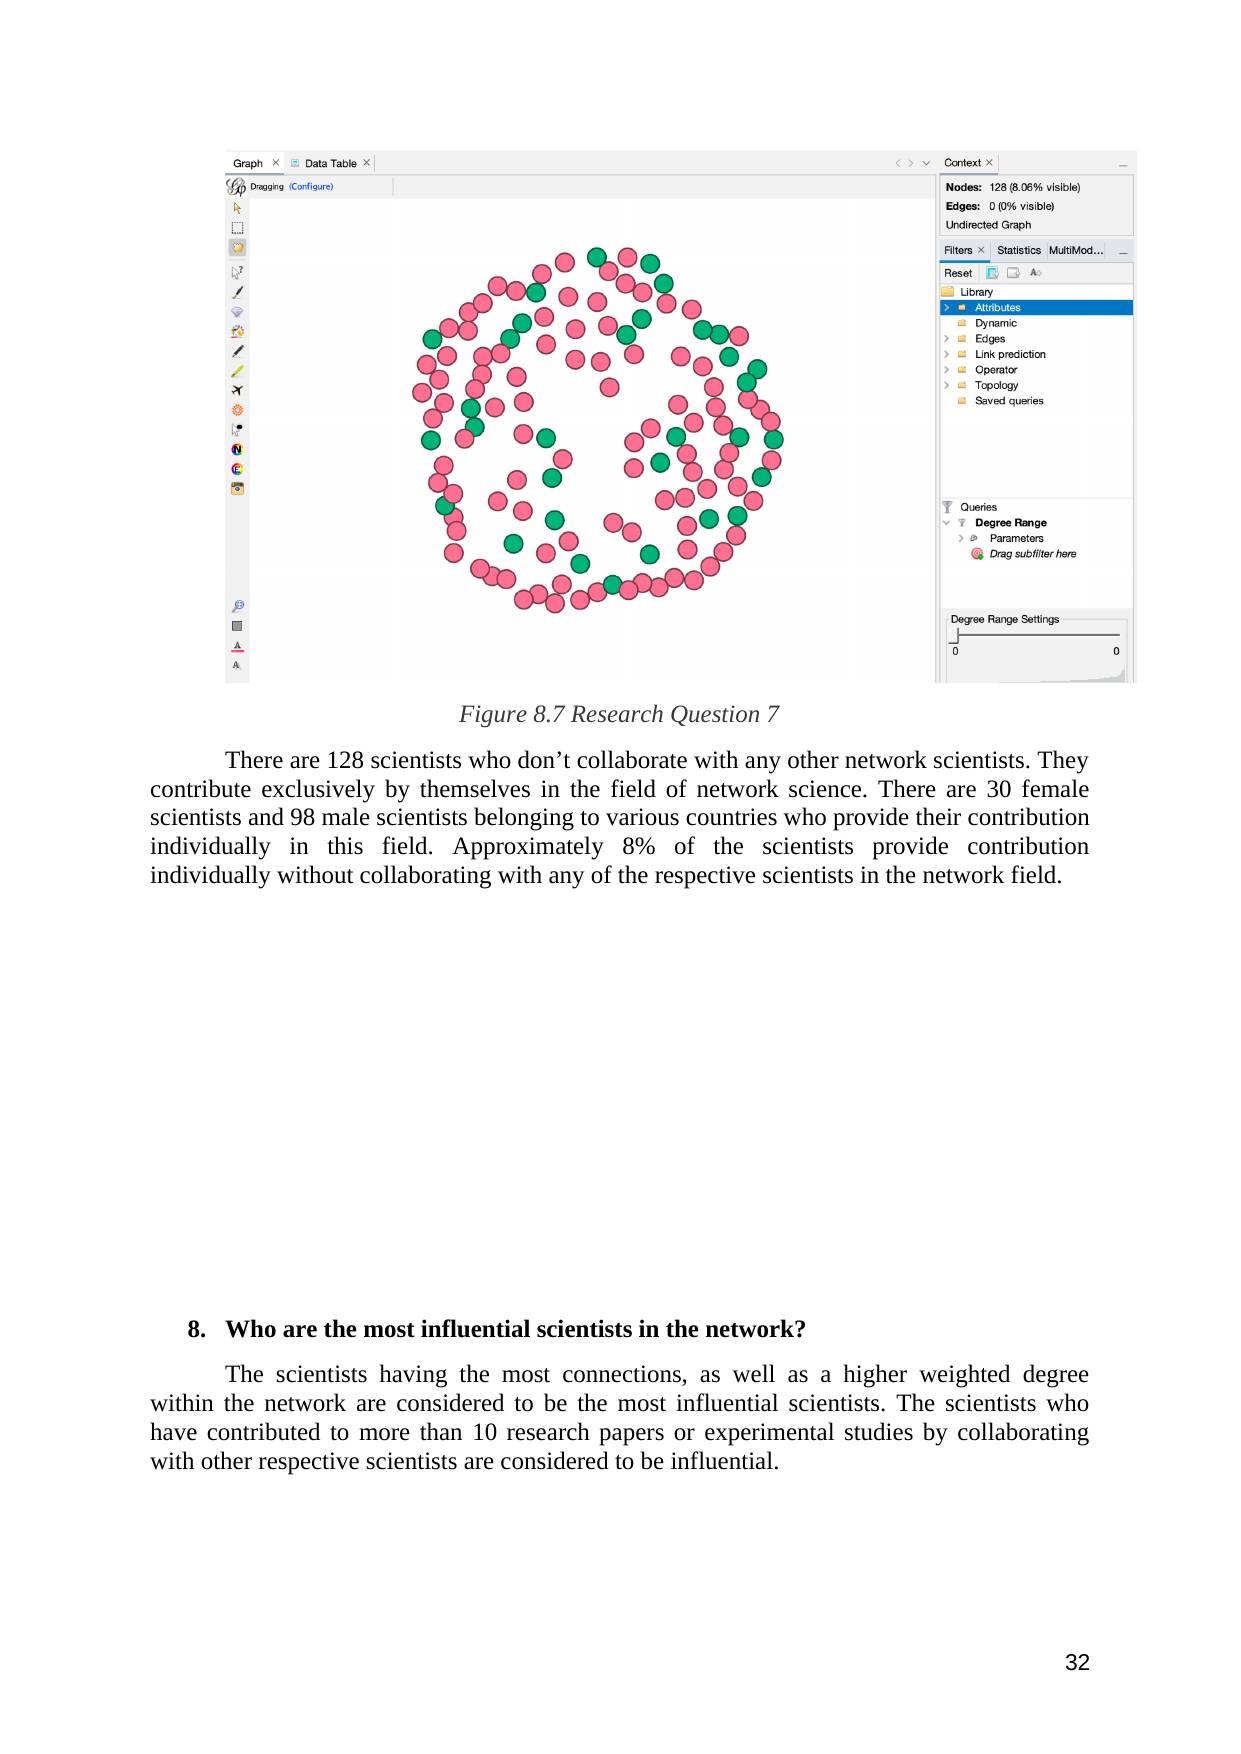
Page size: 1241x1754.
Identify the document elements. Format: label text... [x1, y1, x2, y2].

text The scientists having the most connections, as well as a higher weighted degree within the network are considered to be the most influential scientists. The scientists who have contributed to more than 10 research papers or experimental studies by collaborating with other respective scientists are considered to be influential. [150, 1359, 1090, 1474]
text Figure 8.7 Research Question 7 [150, 699, 1090, 728]
text There are 128 scientists who don’t collaborate with any other network scientists. They contribute exclusively by themselves in the field of network science. There are 30 female scientists and 98 male scientists belonging to various countries who provide their contribution individually in this field. Approximately 8% of the scientists provide contribution individually without collaborating with any of the respective scientists in the network field. [150, 745, 1090, 889]
picture [225, 150, 1137, 683]
list Who are the most influential scientists in the network? [187, 1314, 1090, 1343]
